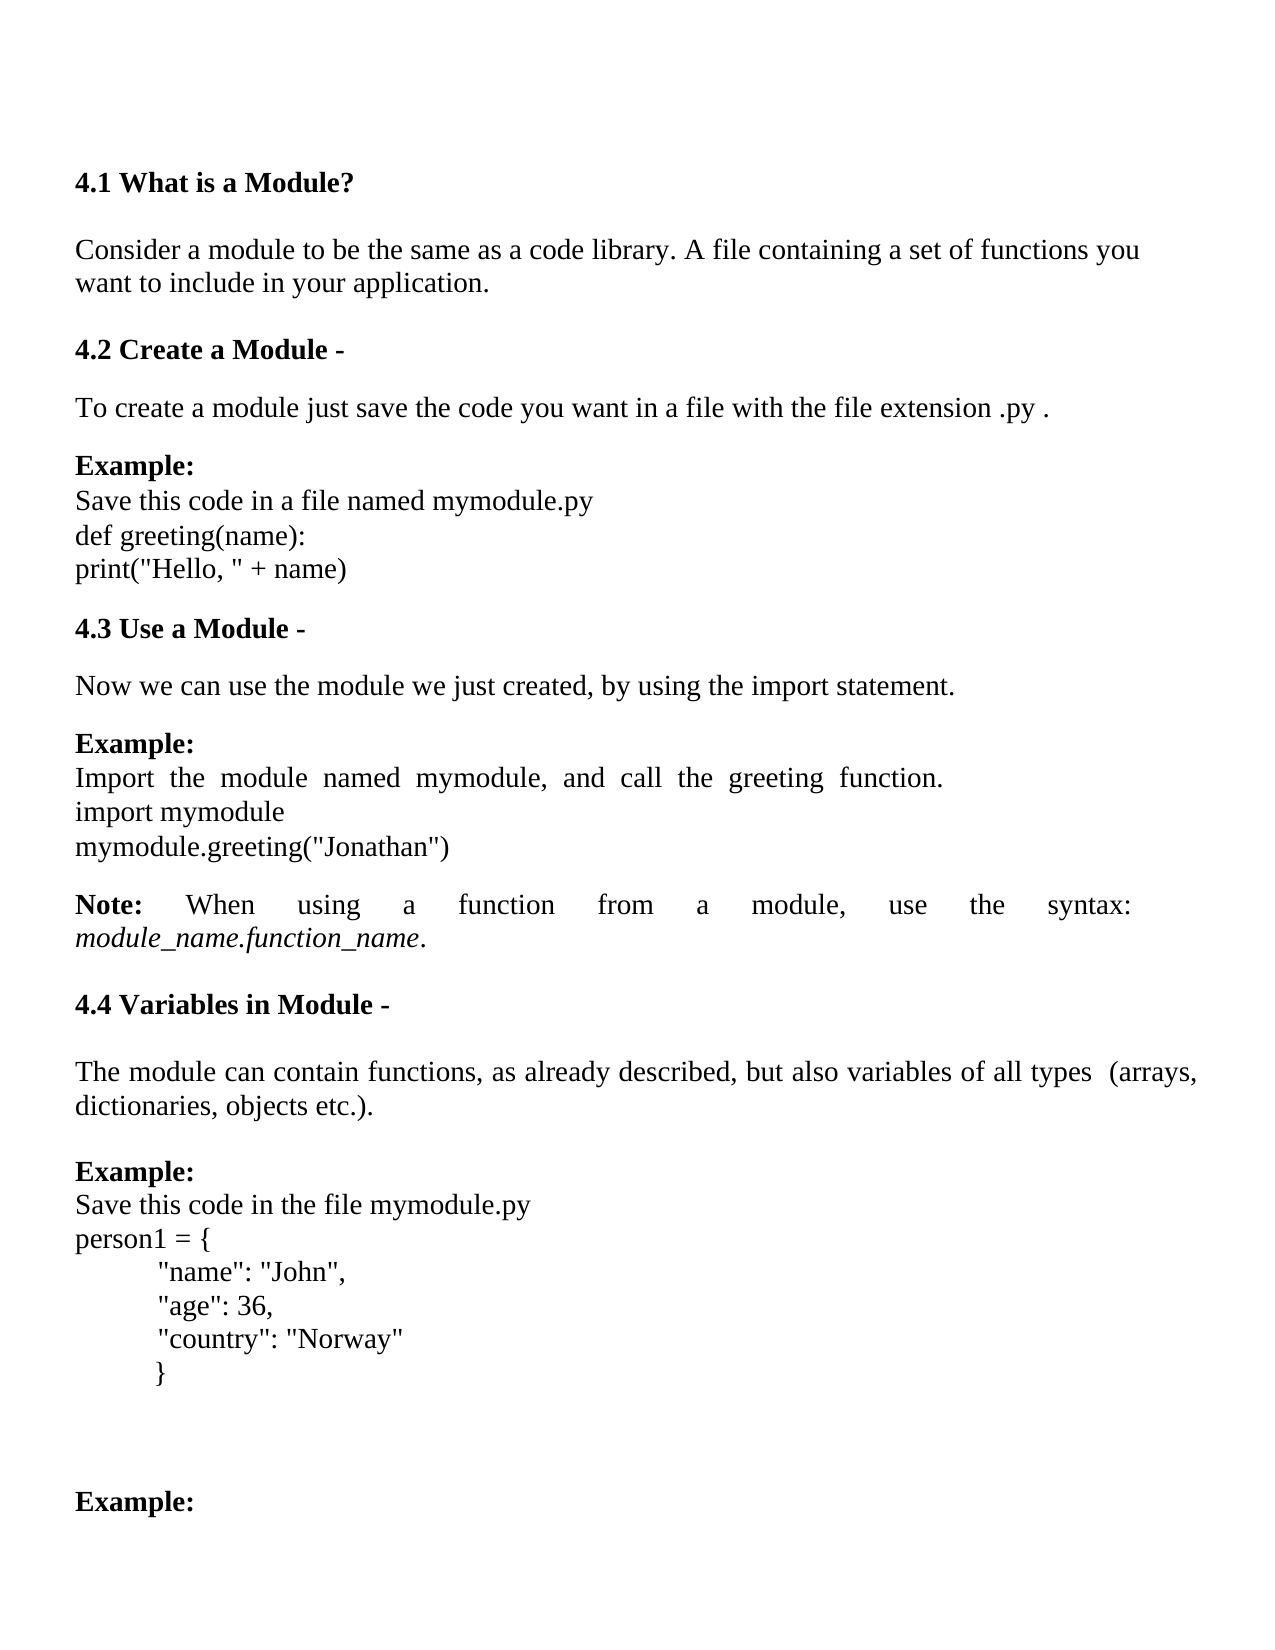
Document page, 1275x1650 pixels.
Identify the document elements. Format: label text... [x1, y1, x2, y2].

text Now we can use the module we just created, by using the import statement. [75, 668, 1016, 702]
text "age": 36, [150, 1288, 1200, 1322]
text } [153, 1355, 1200, 1389]
text Note: When using a function from a module, use the syntax: module_name.function_name. [75, 887, 1132, 954]
text Example: [75, 726, 1016, 759]
text Import the module named mymodule, and call the greeting function. import mymodule [75, 761, 944, 828]
text person1 = { [75, 1221, 1200, 1254]
text Example: [75, 448, 1090, 481]
text 4.3 Use a Module - [75, 611, 1200, 645]
text Consider a module to be the same as a code library. A file containing a set of functions you want to include in your application. [75, 232, 1200, 299]
text Example: [75, 1154, 1200, 1187]
text Example: [75, 1484, 1200, 1518]
text "name": "John", [150, 1254, 1200, 1288]
text 4.2 Create a Module - [75, 332, 1200, 366]
text print("Hello, " + name) [75, 551, 1200, 585]
text "country": "Norway" [150, 1322, 1200, 1355]
text The module can contain functions, as already described, but also variables of all types (arrays, dictionaries, objects etc.). [75, 1054, 1200, 1122]
text Save this code in a file named mymodule.py [75, 483, 1200, 516]
text mymodule.greeting("Jonathan") [75, 829, 944, 862]
text Save this code in the file mymodule.py [75, 1187, 1200, 1221]
text 4.4 Variables in Module - [75, 987, 1200, 1021]
text 4.1 What is a Module? [75, 165, 1200, 198]
text To create a module just save the code you want in a file with the file extension .py . [75, 390, 1090, 424]
text def greeting(name): [75, 518, 1200, 551]
